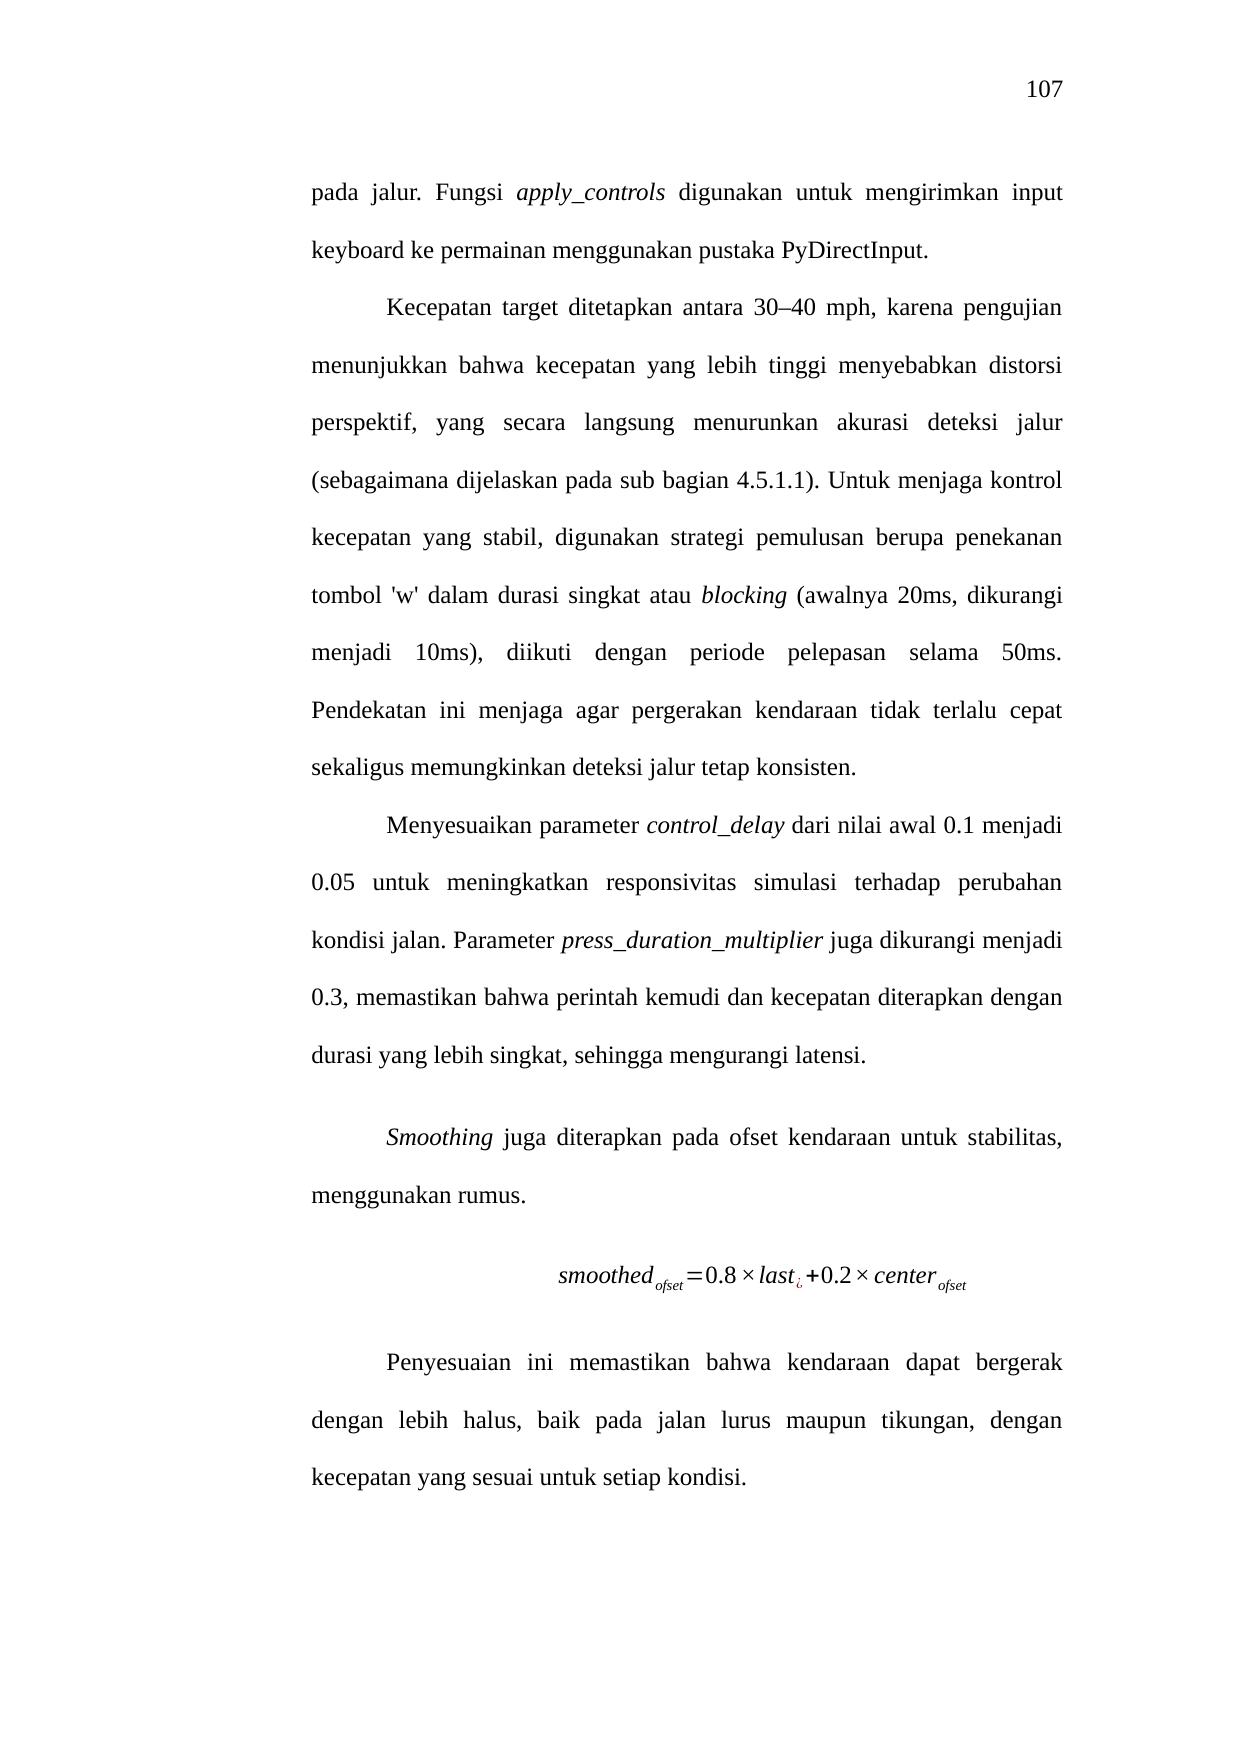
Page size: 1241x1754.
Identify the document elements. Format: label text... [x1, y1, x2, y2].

text Smoothing juga diterapkan pada ofset kendaraan untuk stabilitas, menggunakan rumus. [311, 1122, 1063, 1208]
text Penyesuaian ini memastikan bahwa kendaraan dapat bergerak dengan lebih halus, baik pada jalan lurus maupun tikungan, dengan kecepatan yang sesuai untuk setiap kondisi. [311, 1347, 1063, 1491]
text Menyesuaikan parameter control_delay dari nilai awal 0.1 menjadi 0.05 untuk meningkatkan responsivitas simulasi terhadap perubahan kondisi jalan. Parameter press_duration_multiplier juga dikurangi menjadi 0.3, memastikan bahwa perintah kemudi dan kecepatan diterapkan dengan durasi yang lebih singkat, sehingga mengurangi latensi. [311, 810, 1063, 1068]
text Kecepatan target ditetapkan antara 30–40 mph, karena pengujian menunjukkan bahwa kecepatan yang lebih tinggi menyebabkan distorsi perspektif, yang secara langsung menurunkan akurasi deteksi jalur (sebagaimana dijelaskan pada sub bagian 4.5.1.1). Untuk menjaga kontrol kecepatan yang stabil, digunakan strategi pemulusan berupa penekanan tombol 'w' dalam durasi singkat atau blocking (awalnya 20ms, dikurangi menjadi 10ms), diikuti dengan periode pelepasan selama 50ms. Pendekatan ini menjaga agar pergerakan kendaraan tidak terlalu cepat sekaligus memungkinkan deteksi jalur tetap konsisten. [311, 292, 1063, 781]
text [311, 177, 1063, 263]
